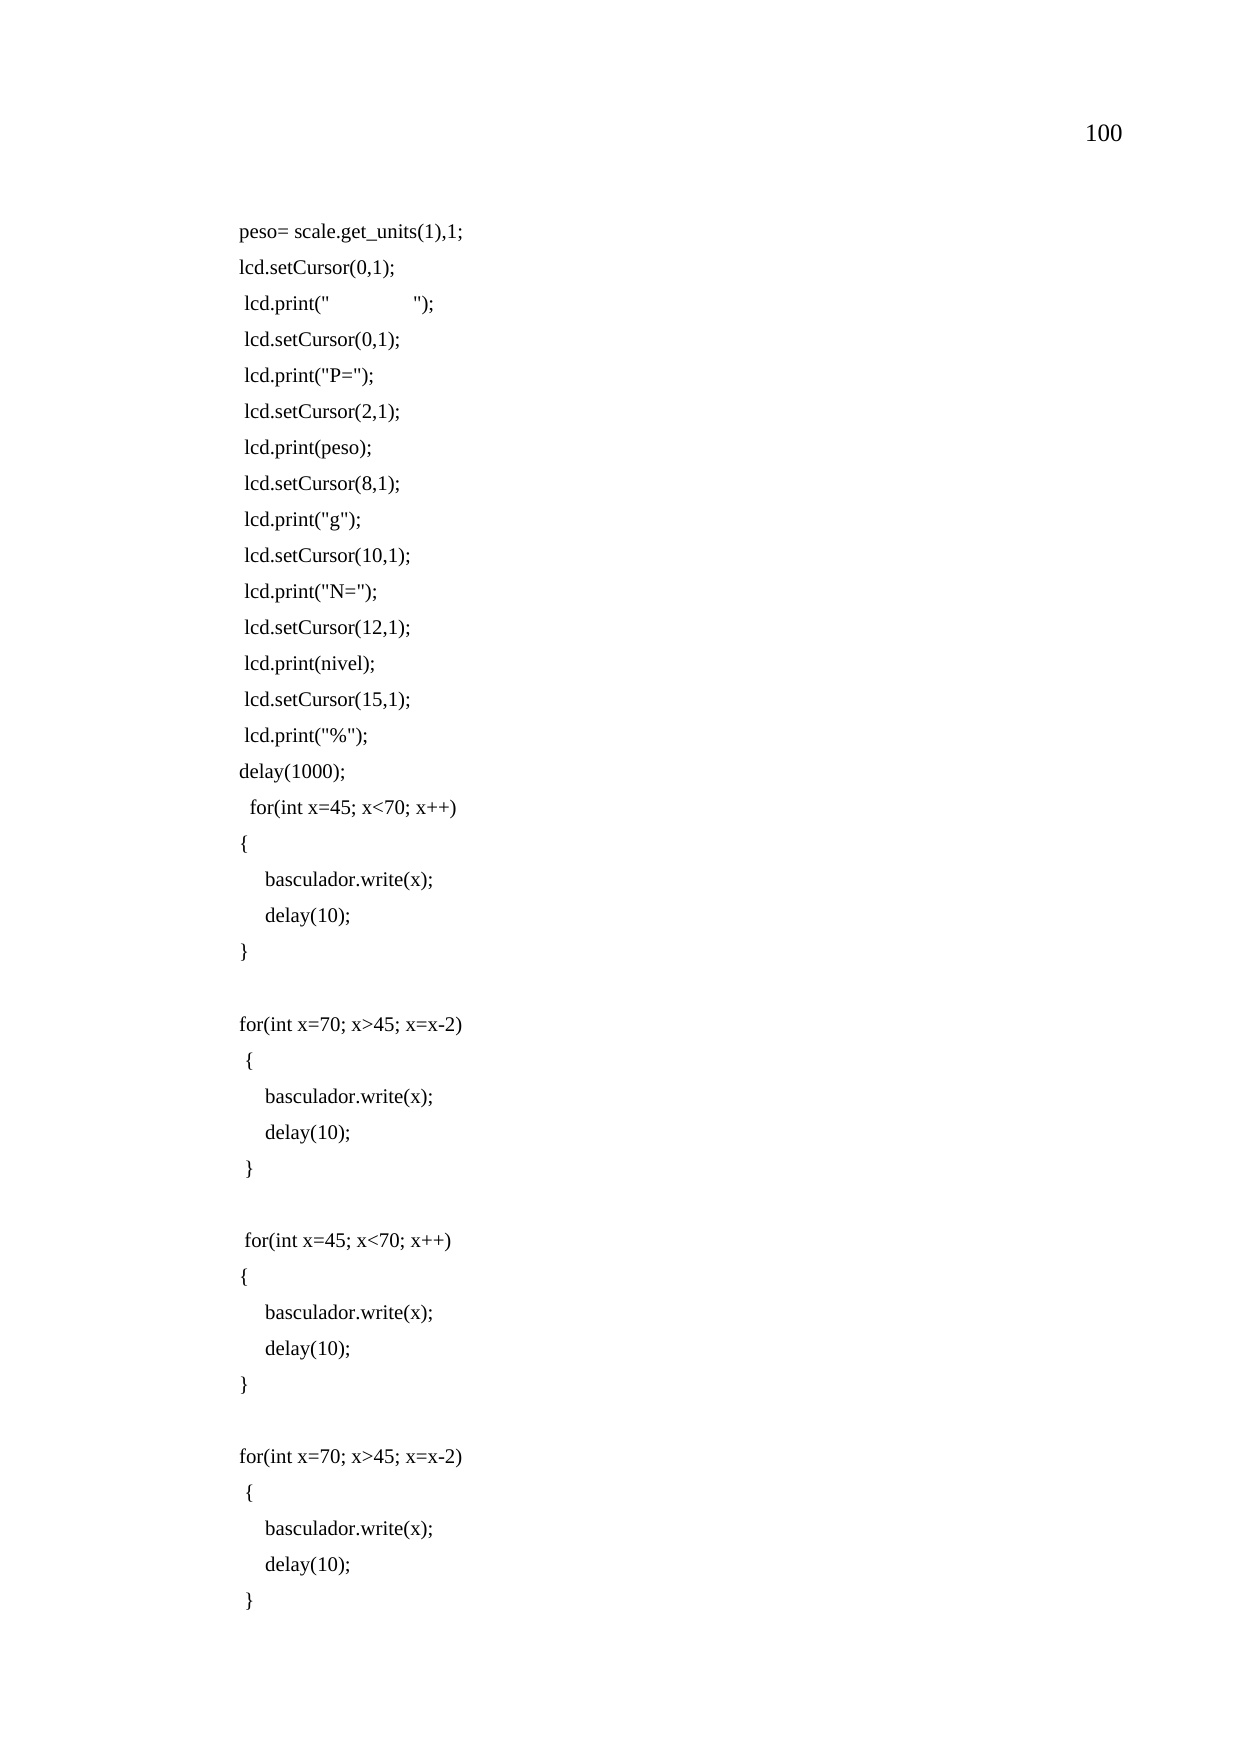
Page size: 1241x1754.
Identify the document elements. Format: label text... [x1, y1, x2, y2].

text { [192, 1264, 1122, 1288]
text } [192, 939, 1122, 963]
text lcd.setCursor(0,1); [192, 255, 1122, 279]
text lcd.print(peso); [192, 435, 1122, 459]
text delay(10); [192, 1552, 1122, 1576]
text delay(10); [192, 1336, 1122, 1360]
text delay(10); [192, 1120, 1122, 1144]
text lcd.setCursor(0,1); [192, 327, 1122, 351]
text lcd.print("g"); [192, 507, 1122, 531]
text lcd.setCursor(10,1); [192, 543, 1122, 567]
text } [192, 1372, 1122, 1396]
text for(int x=45; x<70; x++) [192, 1228, 1122, 1252]
text for(int x=45; x<70; x++) [192, 795, 1122, 819]
text { [192, 1048, 1122, 1072]
text lcd.print(" "); [192, 291, 1122, 315]
text { [192, 831, 1122, 855]
text } [192, 1588, 1122, 1612]
text lcd.print(nivel); [192, 651, 1122, 675]
text delay(10); [192, 903, 1122, 927]
text lcd.print("%"); [192, 723, 1122, 747]
text delay(1000); [192, 759, 1122, 783]
text lcd.setCursor(2,1); [192, 399, 1122, 423]
text basculador.write(x); [192, 1084, 1122, 1108]
text basculador.write(x); [192, 1516, 1122, 1540]
text lcd.print("N="); [192, 579, 1122, 603]
text for(int x=70; x>45; x=x-2) [192, 1444, 1122, 1468]
text basculador.write(x); [192, 1300, 1122, 1324]
text lcd.setCursor(15,1); [192, 687, 1122, 711]
text lcd.setCursor(12,1); [192, 615, 1122, 639]
text peso= scale.get_units(1),1; [192, 219, 1122, 243]
text for(int x=70; x>45; x=x-2) [192, 1012, 1122, 1036]
text lcd.print("P="); [192, 363, 1122, 387]
text lcd.setCursor(8,1); [192, 471, 1122, 495]
text } [192, 1156, 1122, 1180]
text { [192, 1480, 1122, 1504]
text basculador.write(x); [192, 867, 1122, 891]
